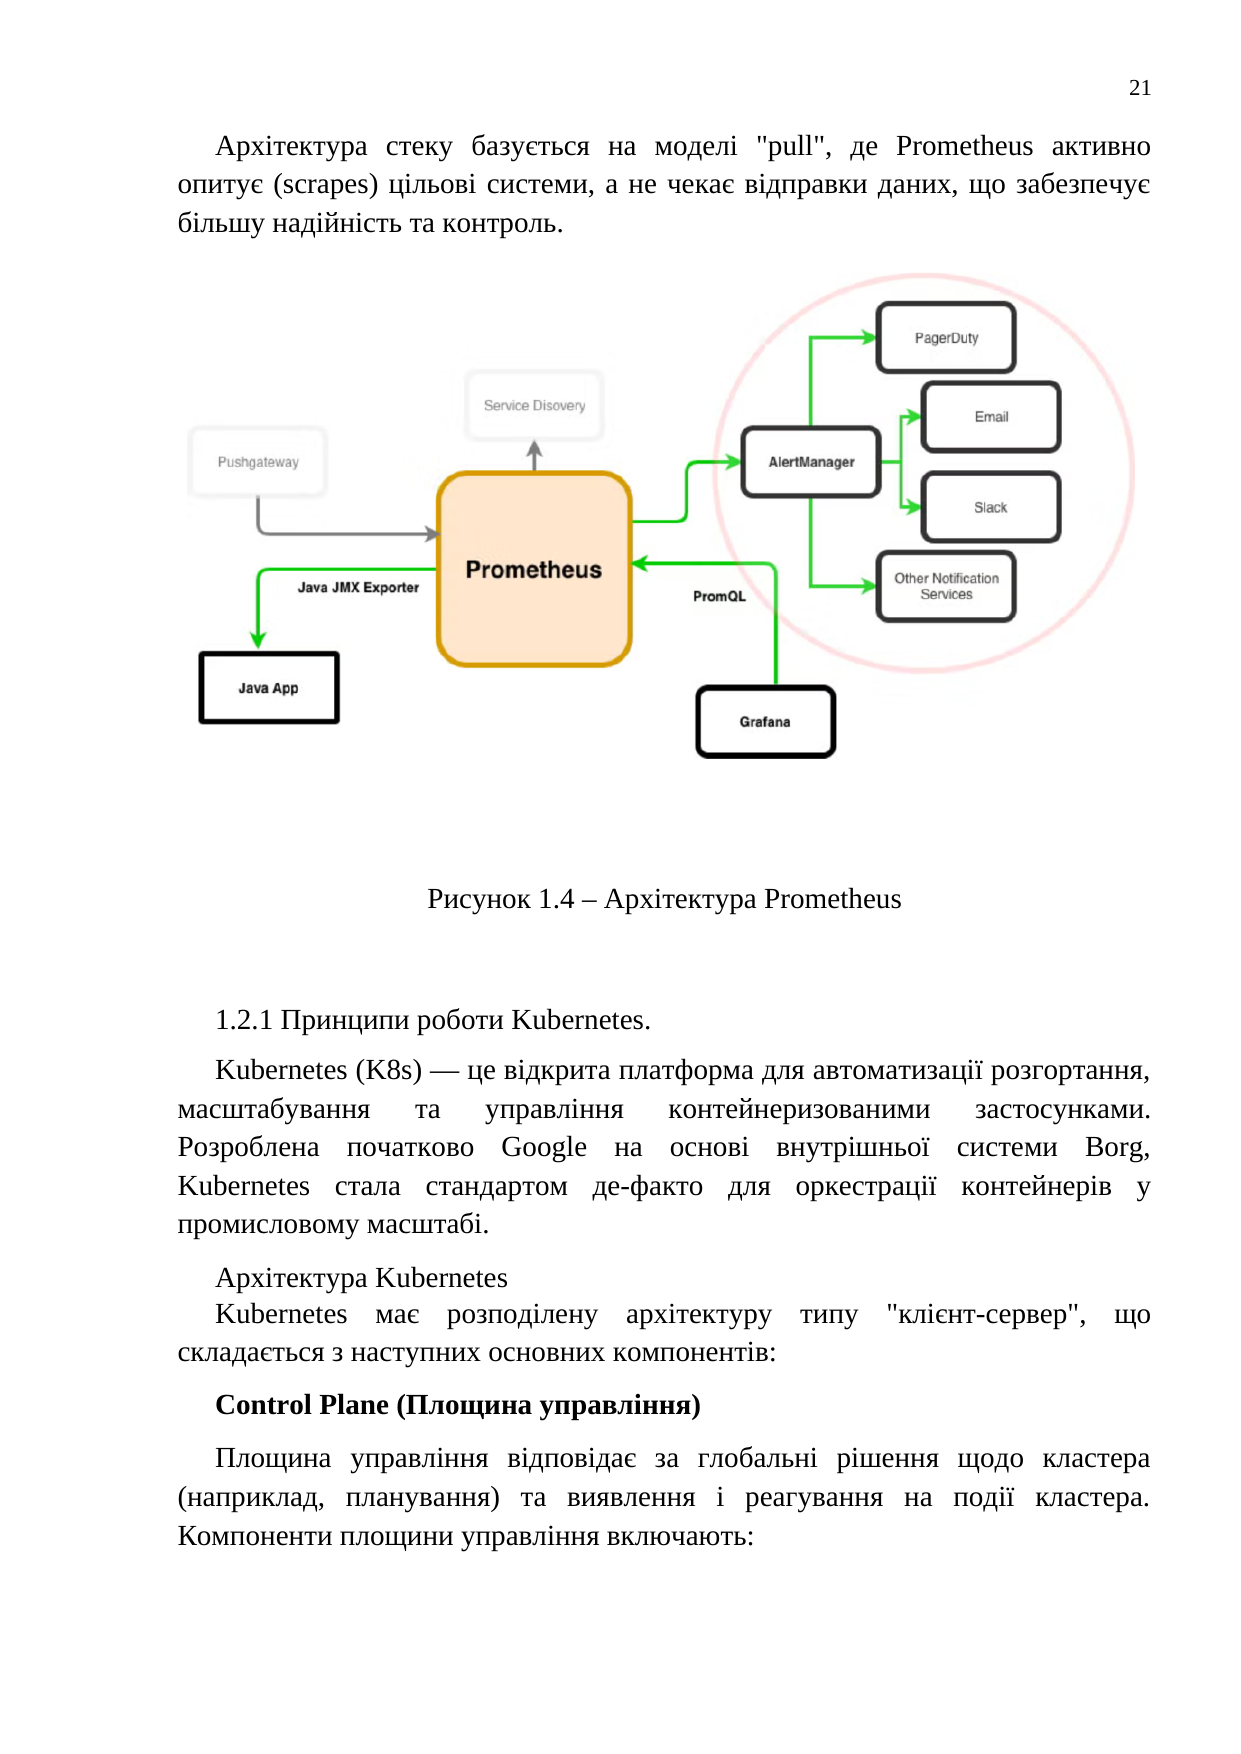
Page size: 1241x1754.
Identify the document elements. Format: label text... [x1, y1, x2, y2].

text Kubernetes (K8s) — це відкрита платформа для автоматизації розгортання, масштабування та управління контейнеризованими застосунками. Розроблена початково Google на основі внутрішньої системи Borg, Kubernetes стала стандартом де-факто для оркестрації контейнерів у промисловому масштабі. [177, 1052, 1152, 1240]
text Архітектура стеку базується на моделі "pull", де Prometheus активно опитує (scrapes) цільові системи, а не чекає відправки даних, що забезпечує більшу надійність та контроль. [177, 128, 1152, 239]
text Kubernetes має розподілену архітектуру типу "клієнт-сервер", що складається з наступних основних компонентів: [177, 1296, 1152, 1368]
subtitle 1.2.1 Принципи роботи Kubernetes. [215, 1002, 1152, 1036]
text Control Plane (Площина управління) [177, 1387, 1152, 1421]
text Площина управління відповідає за глобальні рішення щодо кластера (наприклад, планування) та виявлення і реагування на події кластера. Компоненти площини управління включають: [177, 1441, 1152, 1551]
text Рисунок 1.4 – Архітектура Prometheus [177, 881, 1152, 914]
picture [177, 258, 1152, 769]
subtitle Архітектура Kubernetes [177, 1260, 1152, 1293]
